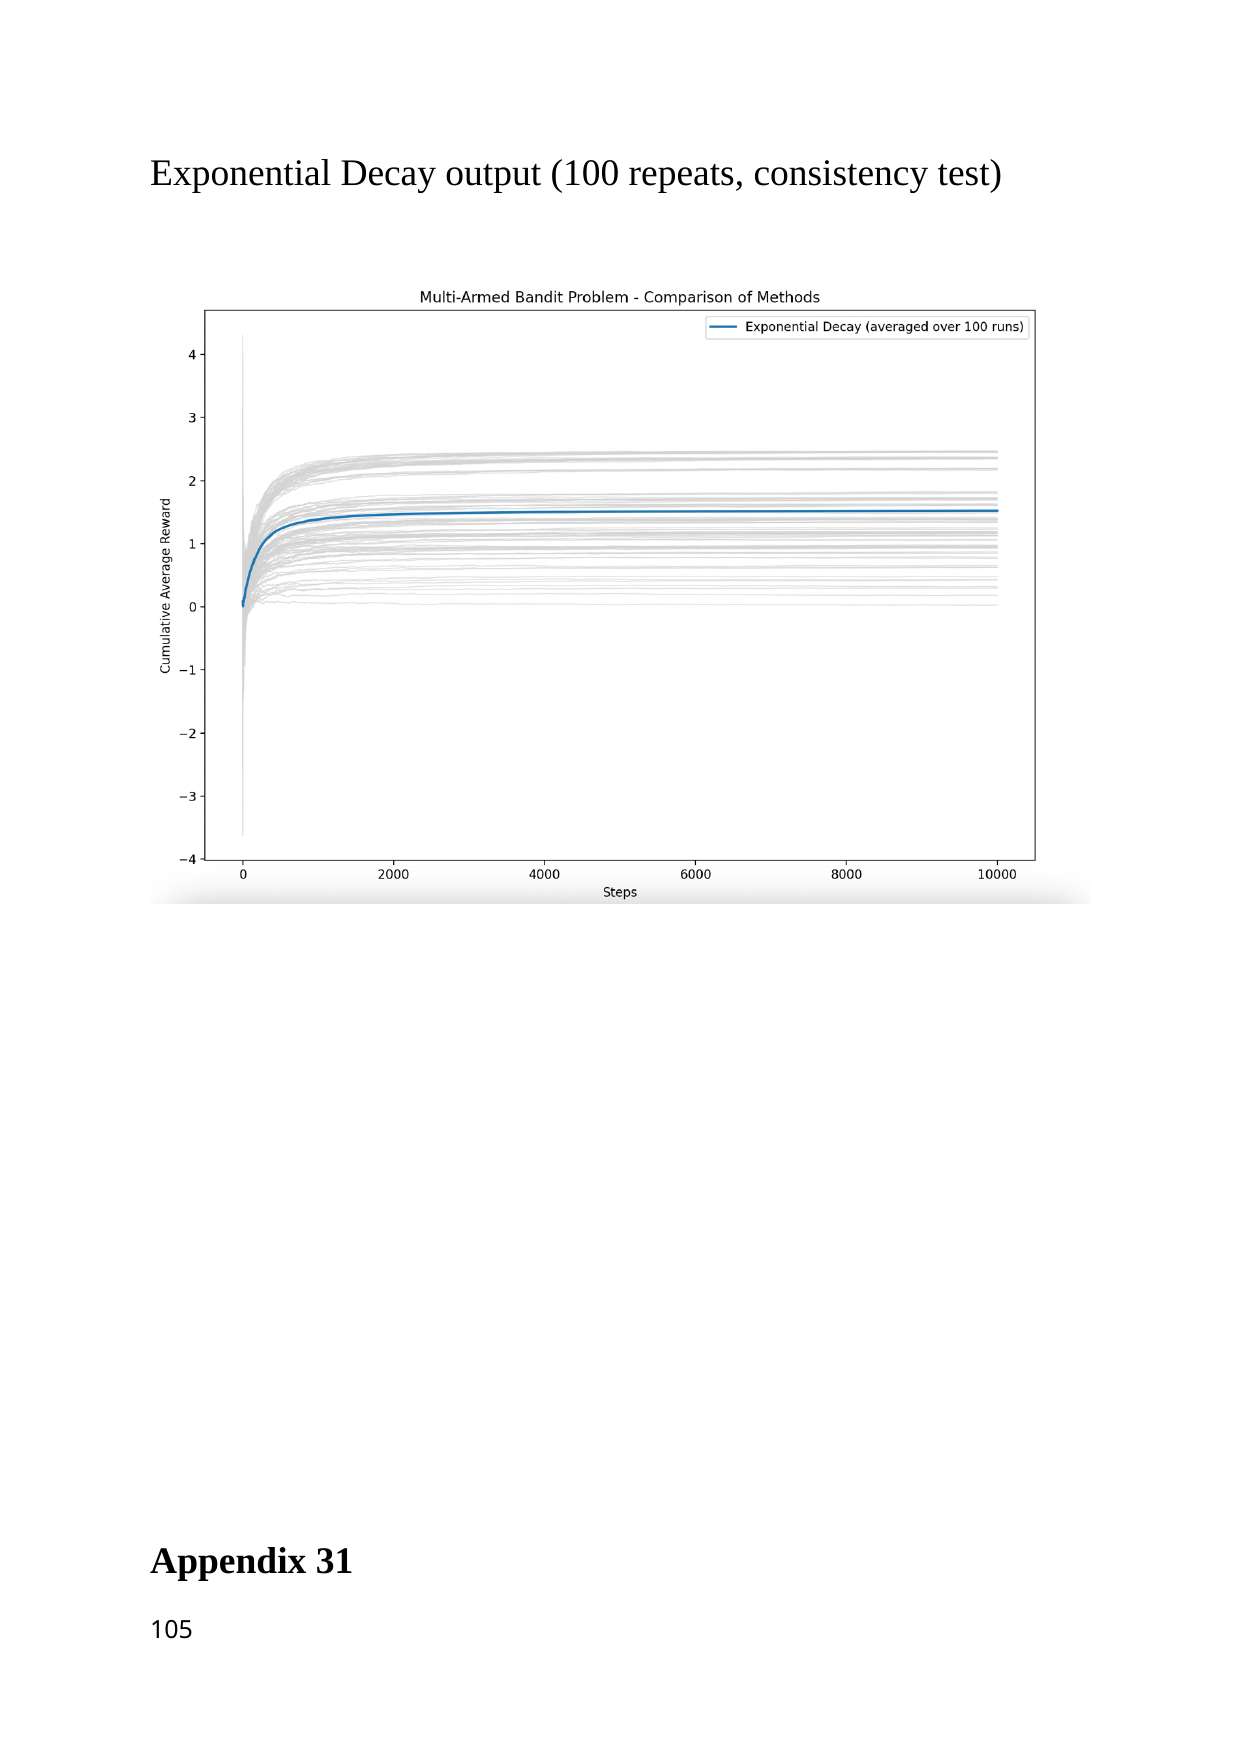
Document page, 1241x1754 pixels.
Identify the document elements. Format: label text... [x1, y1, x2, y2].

text Exponential Decay output (100 repeats, consistency test) [150, 150, 1090, 193]
text Appendix 31 [150, 1538, 1090, 1581]
picture [150, 265, 1091, 904]
